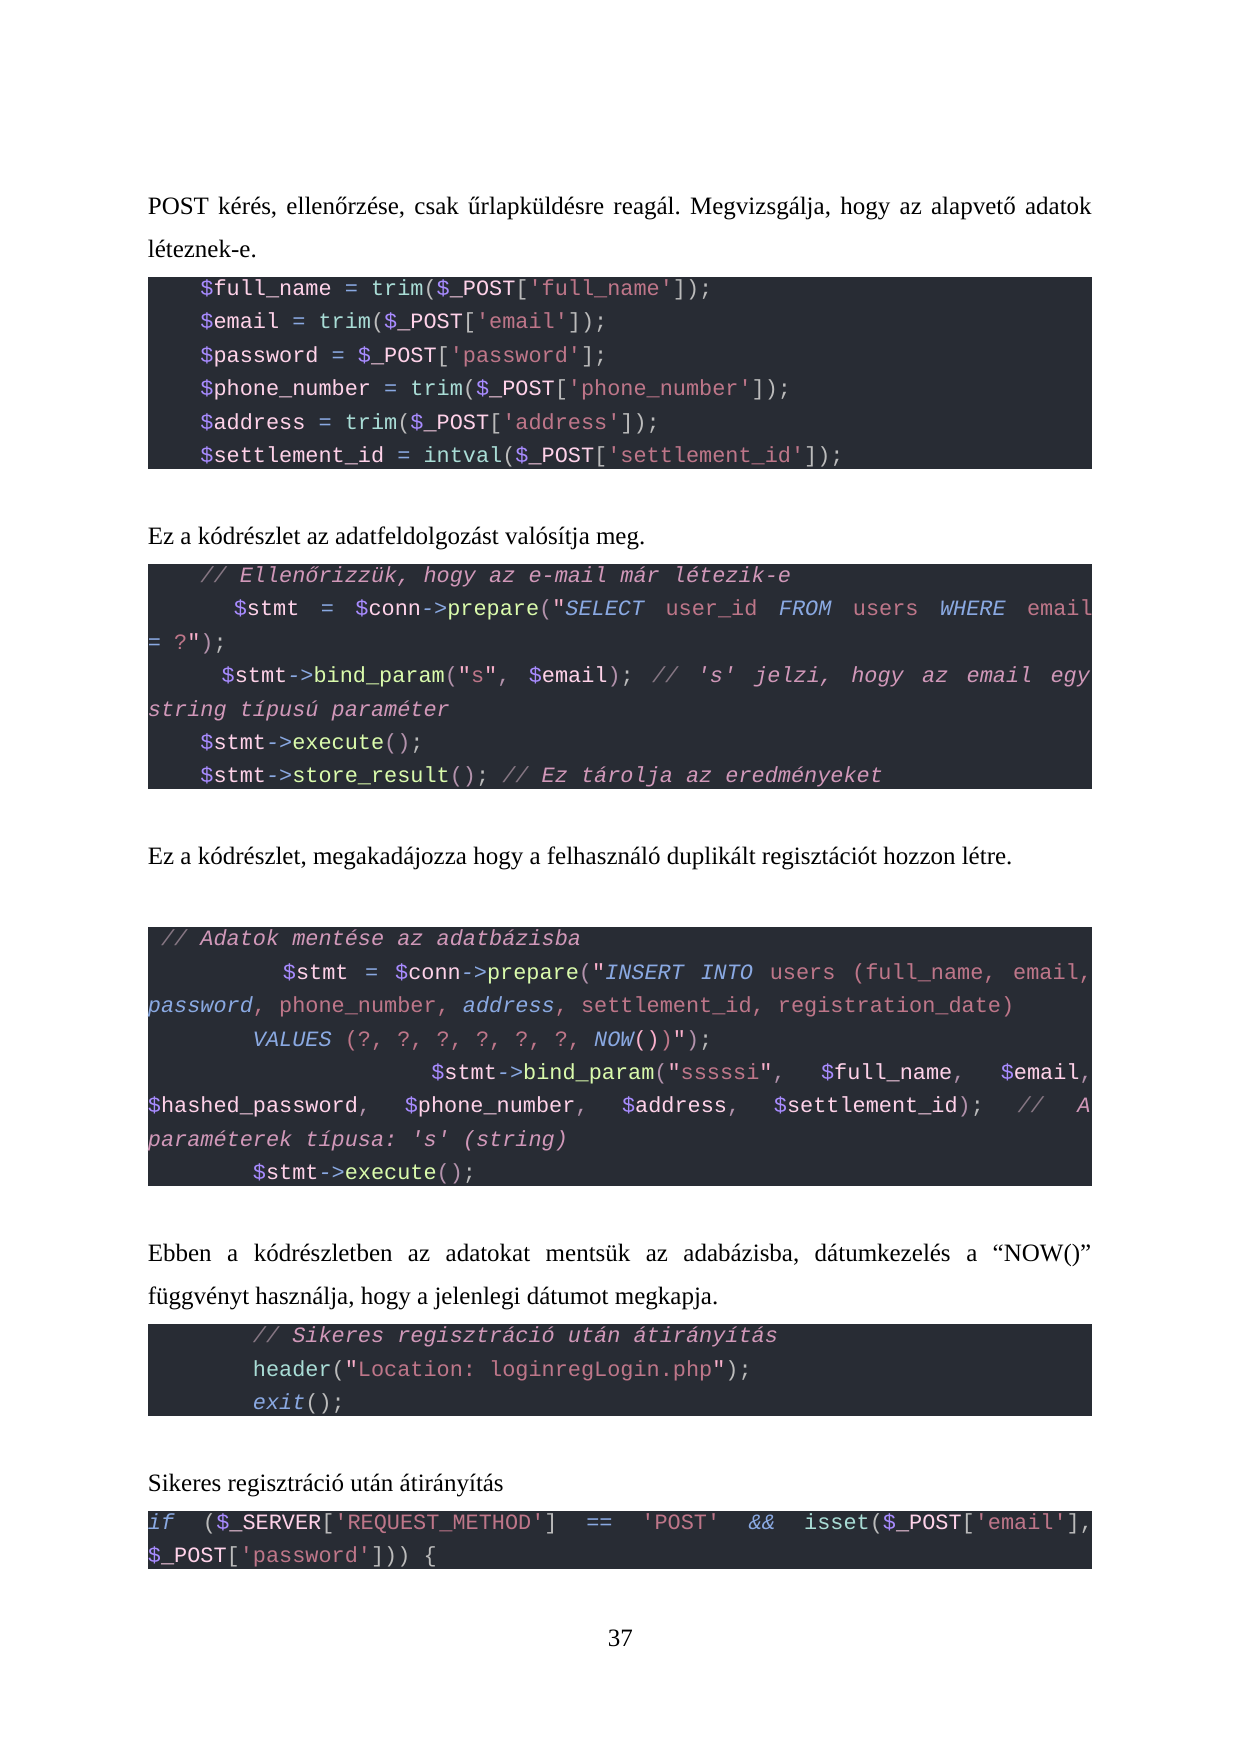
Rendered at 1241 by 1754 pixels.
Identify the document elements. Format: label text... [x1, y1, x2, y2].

text Ebben a kódrészletben az adatokat mentsük az adabázisba, dátumkezelés a “NOW()” függvényt használja, hogy a jelenlegi dátumot megkapja. [148, 1238, 1092, 1310]
text Ez a kódrészlet, megakadájozza hogy a felhasználó duplikált regisztációt hozzon létre. [148, 841, 1092, 870]
text $stmt->execute(); [148, 1161, 1092, 1186]
text // Sikeres regisztráció után átirányítás [148, 1324, 1092, 1349]
text $stmt = $conn->prepare("SELECT user_id FROM users WHERE email = ?"); [148, 597, 1092, 656]
text $stmt->execute(); [148, 731, 1092, 756]
text $address = trim($_POST['address']); [148, 411, 1092, 436]
text $stmt = $conn->prepare("INSERT INTO users (full_name, email, password, phone_number, address, settlement_id, registration_date) [148, 961, 1092, 1019]
text Sikeres regisztráció után átirányítás [148, 1468, 1092, 1496]
text // Adatok mentése az adatbázisba [148, 927, 1092, 952]
text $stmt->bind_param("sssssi", $full_name, $email, $hashed_password, $phone_number, $address, $settlement_id); // A paraméterek típusa: 's' (string) [148, 1061, 1092, 1153]
text VALUES (?, ?, ?, ?, ?, ?, NOW())"); [148, 1028, 1092, 1052]
text Ez a kódrészlet az adatfeldolgozást valósítja meg. [148, 521, 1092, 549]
text // Ellenőrizzük, hogy az e-mail már létezik-e [148, 564, 1092, 589]
text $stmt->store_result(); // Ez tárolja az eredményeket [148, 764, 1092, 789]
text $full_name = trim($_POST['full_name']); [148, 277, 1092, 302]
text $password = $_POST['password']; [148, 344, 1092, 369]
text $stmt->bind_param("s", $email); // 's' jelzi, hogy az email egy string típusú paraméter [148, 664, 1092, 722]
text exit(); [148, 1391, 1092, 1416]
text $settlement_id = intval($_POST['settlement_id']); [148, 444, 1092, 469]
text $email = trim($_POST['email']); [148, 311, 1092, 335]
text if ($_SERVER['REQUEST_METHOD'] == 'POST' && isset($_POST['email'], $_POST['password'])) { [148, 1511, 1092, 1569]
text header("Location: loginregLogin.php"); [148, 1358, 1092, 1382]
text $phone_number = trim($_POST['phone_number']); [148, 377, 1092, 402]
text POST kérés, ellenőrzése, csak űrlapküldésre reagál. Megvizsgálja, hogy az alapvető adatok léteznek-e. [148, 148, 1092, 263]
